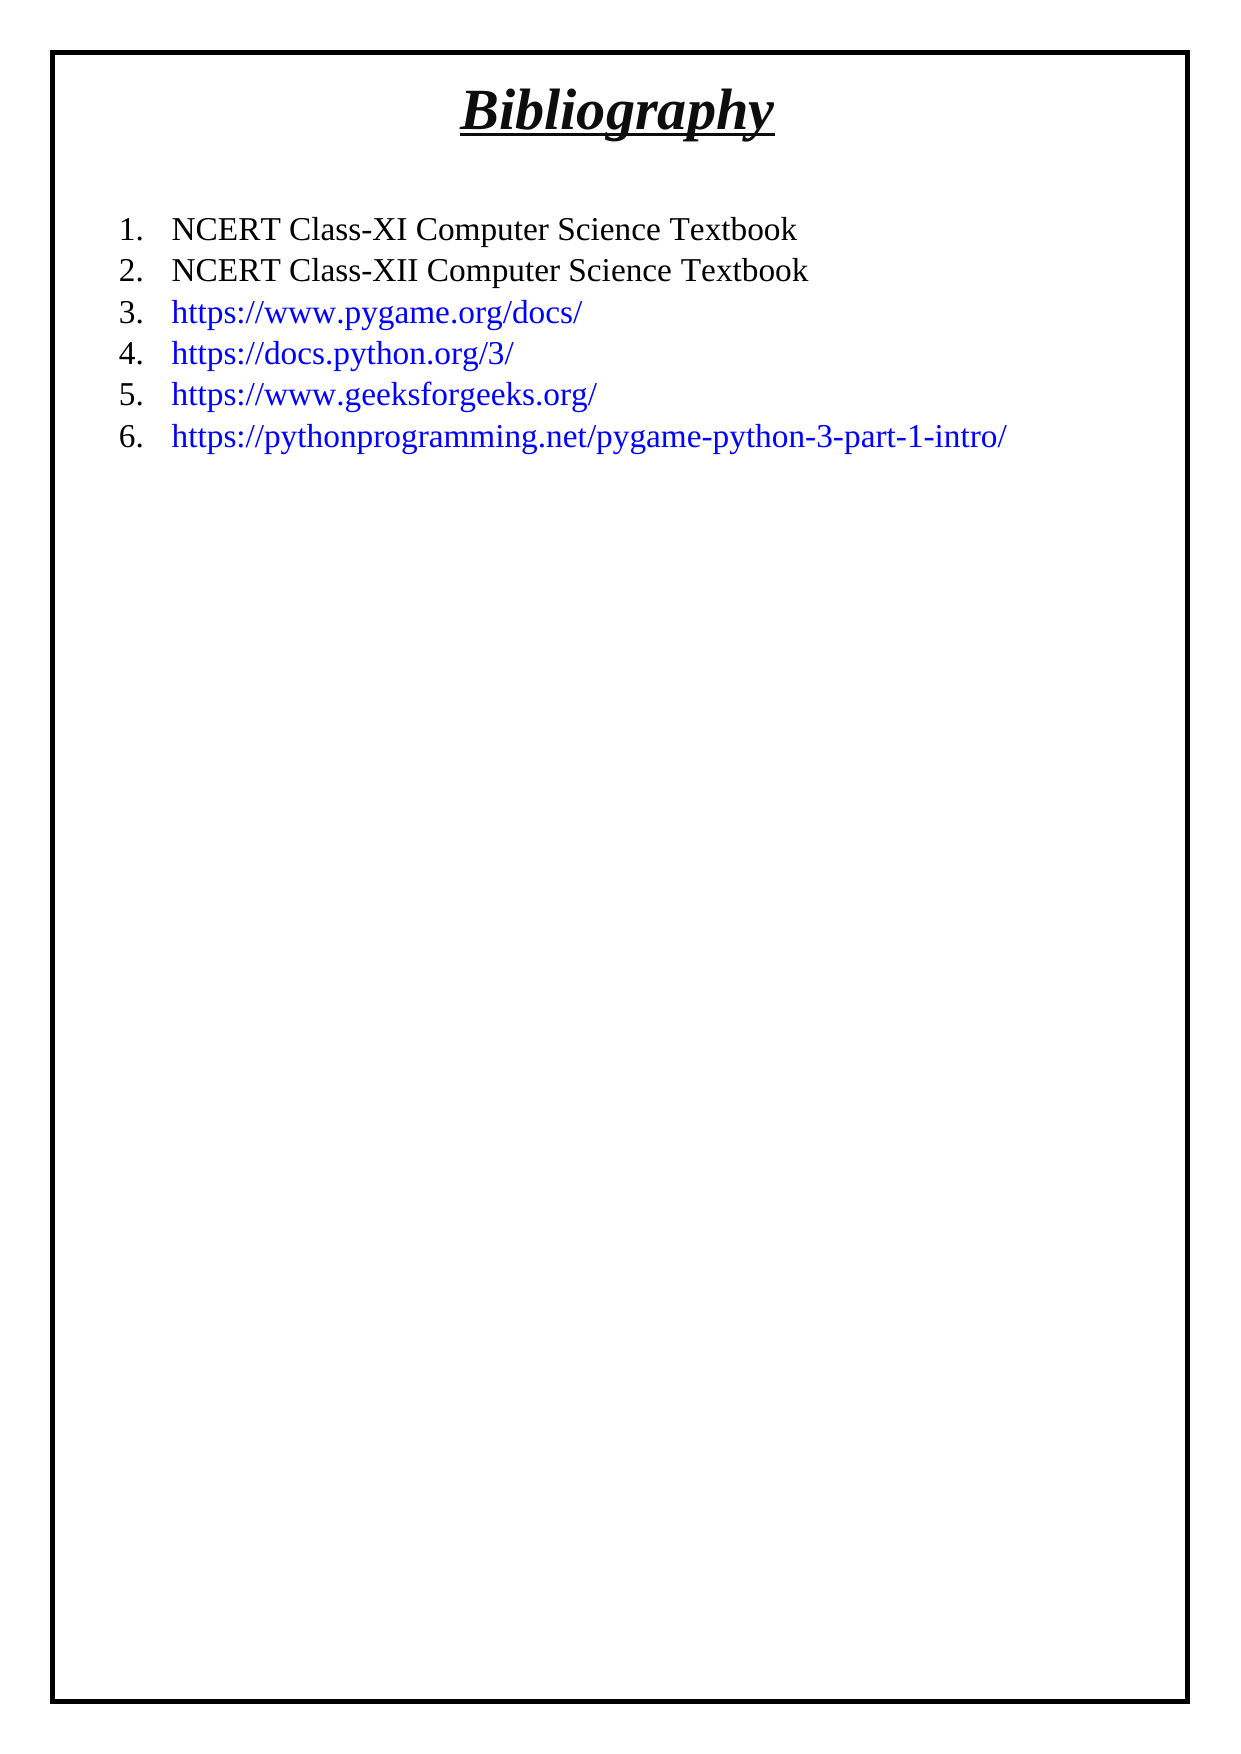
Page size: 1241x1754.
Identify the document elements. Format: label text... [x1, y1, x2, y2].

list NCERT Class-XI Computer Science Textbook [119, 209, 1165, 247]
list https://www.pygame.org/docs/ [119, 292, 1165, 330]
list NCERT Class-XII Computer Science Textbook [119, 251, 1165, 289]
list https://www.geeksforgeeks.org/ [119, 374, 1165, 413]
text Bibliography [75, 75, 1165, 142]
list https://docs.python.org/3/ [119, 333, 1165, 372]
list https://pythonprogramming.net/pygame-python-3-part-1-intro/ [119, 416, 1165, 454]
